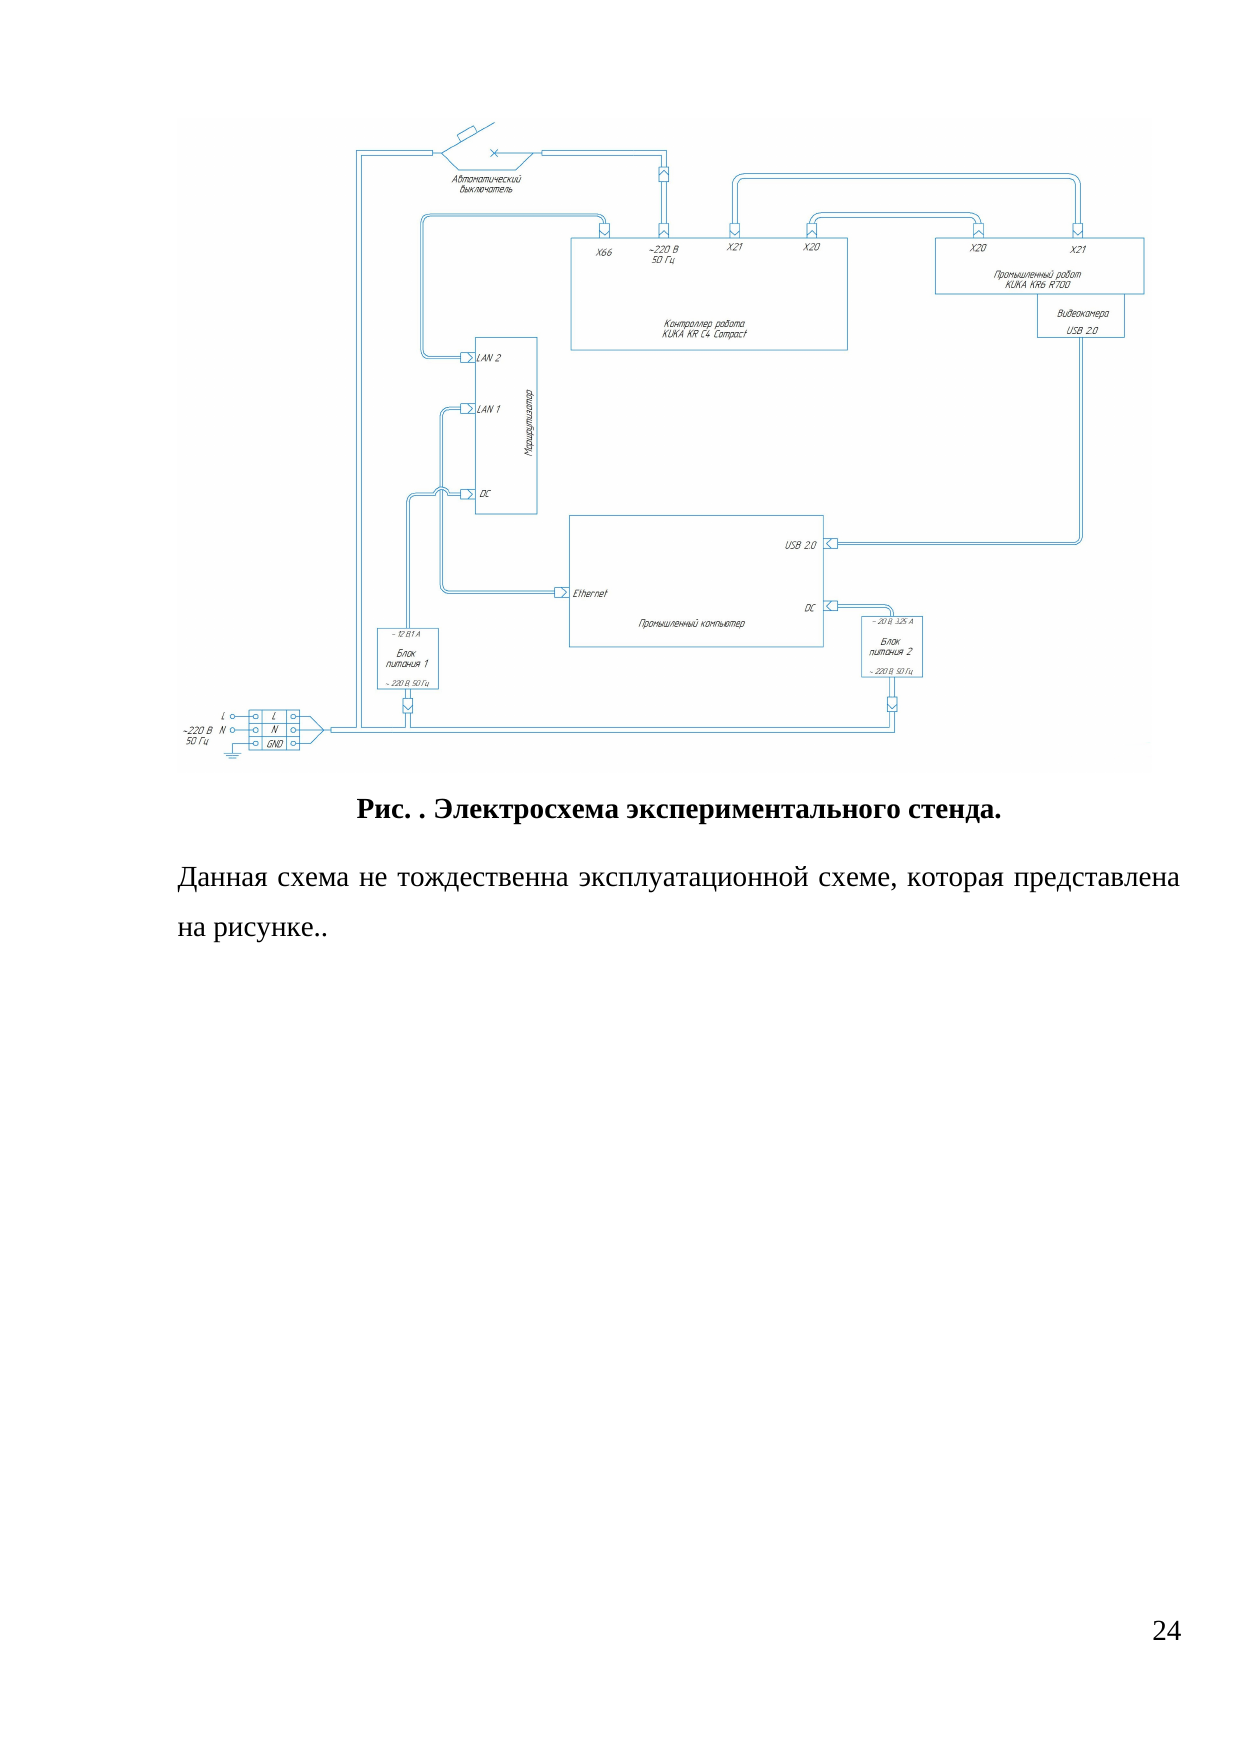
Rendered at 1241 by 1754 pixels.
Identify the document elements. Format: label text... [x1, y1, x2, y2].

picture [177, 118, 1152, 773]
text Рис. . Электросхема экспериментального стенда. [177, 792, 1181, 825]
text Данная схема не тождественна эксплуатационной схеме, которая представлена на рисунке.. [177, 859, 1181, 942]
